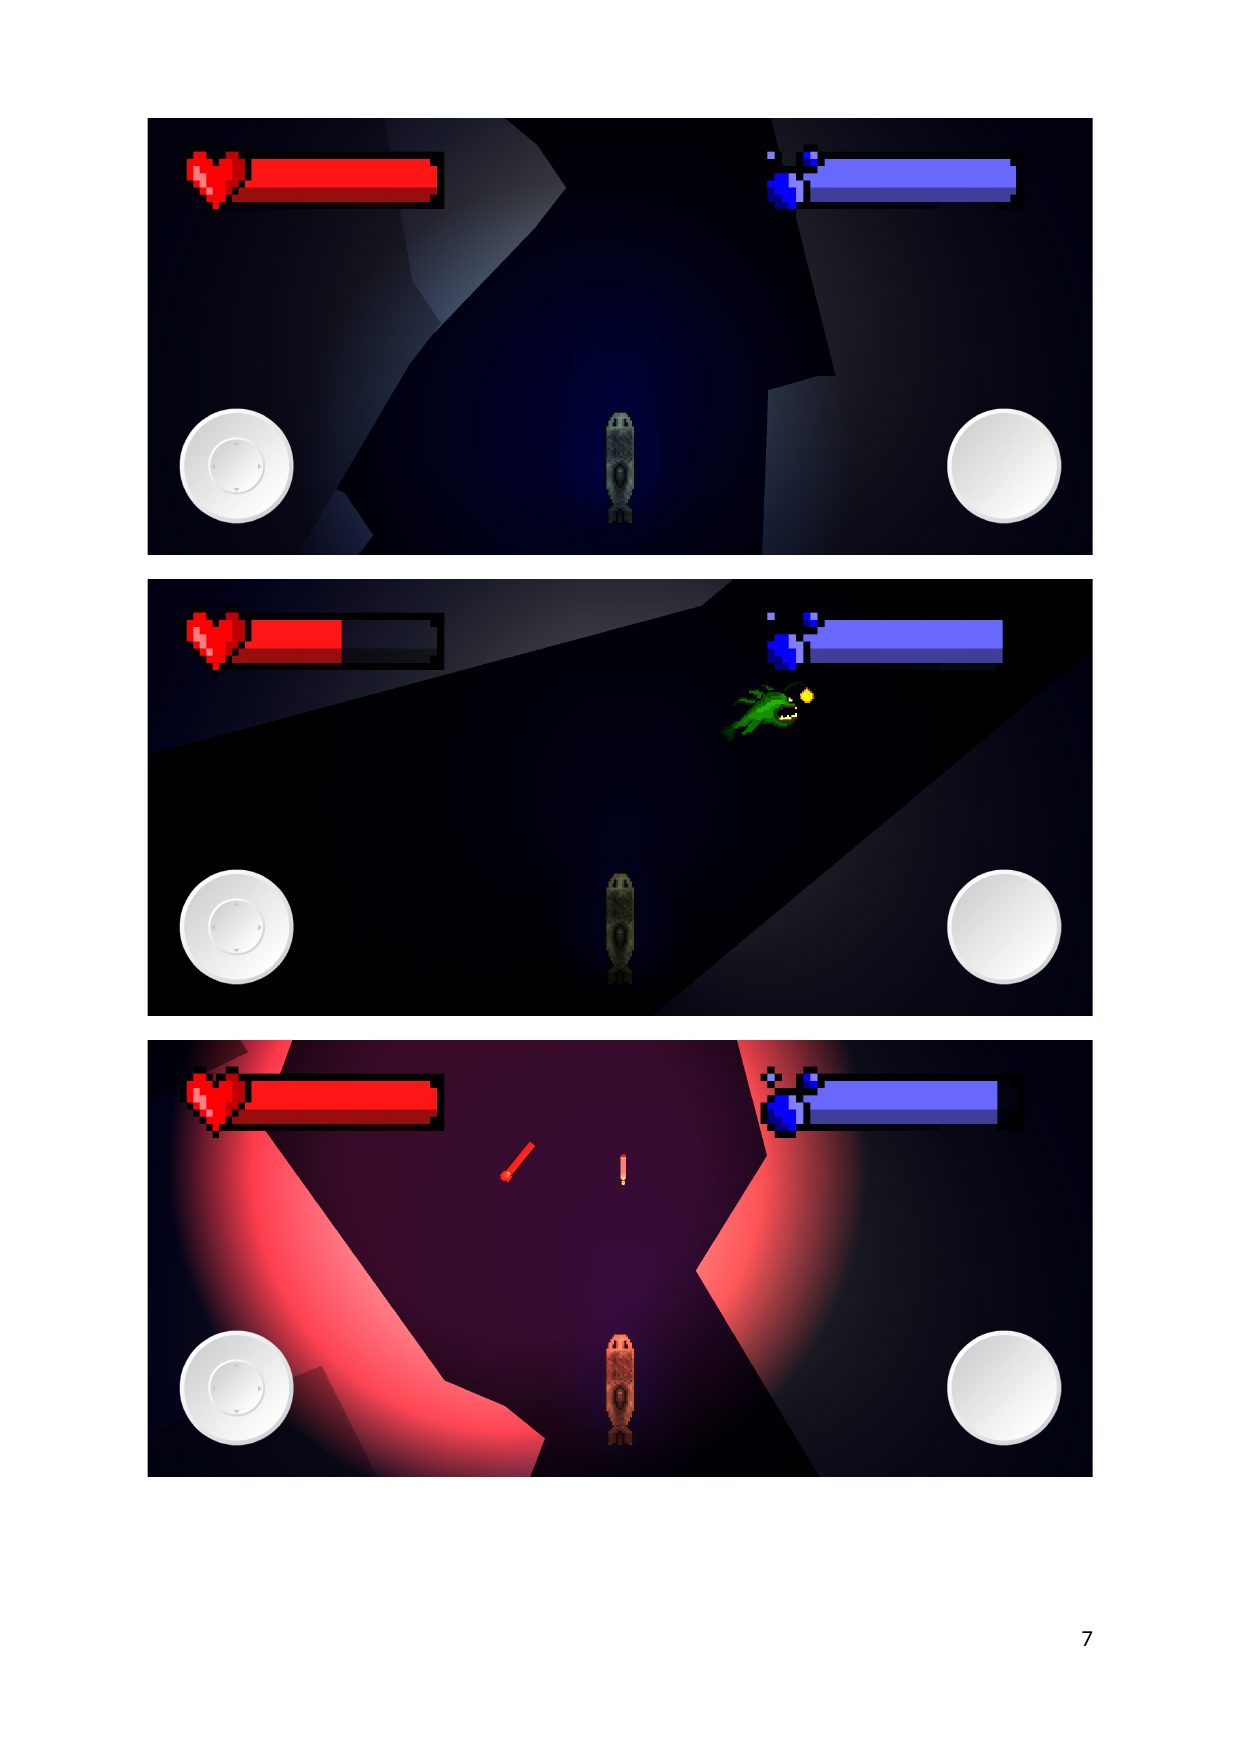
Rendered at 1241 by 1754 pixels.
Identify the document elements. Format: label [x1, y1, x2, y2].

picture [147, 579, 1093, 1016]
picture [147, 118, 1093, 555]
picture [147, 1040, 1093, 1477]
